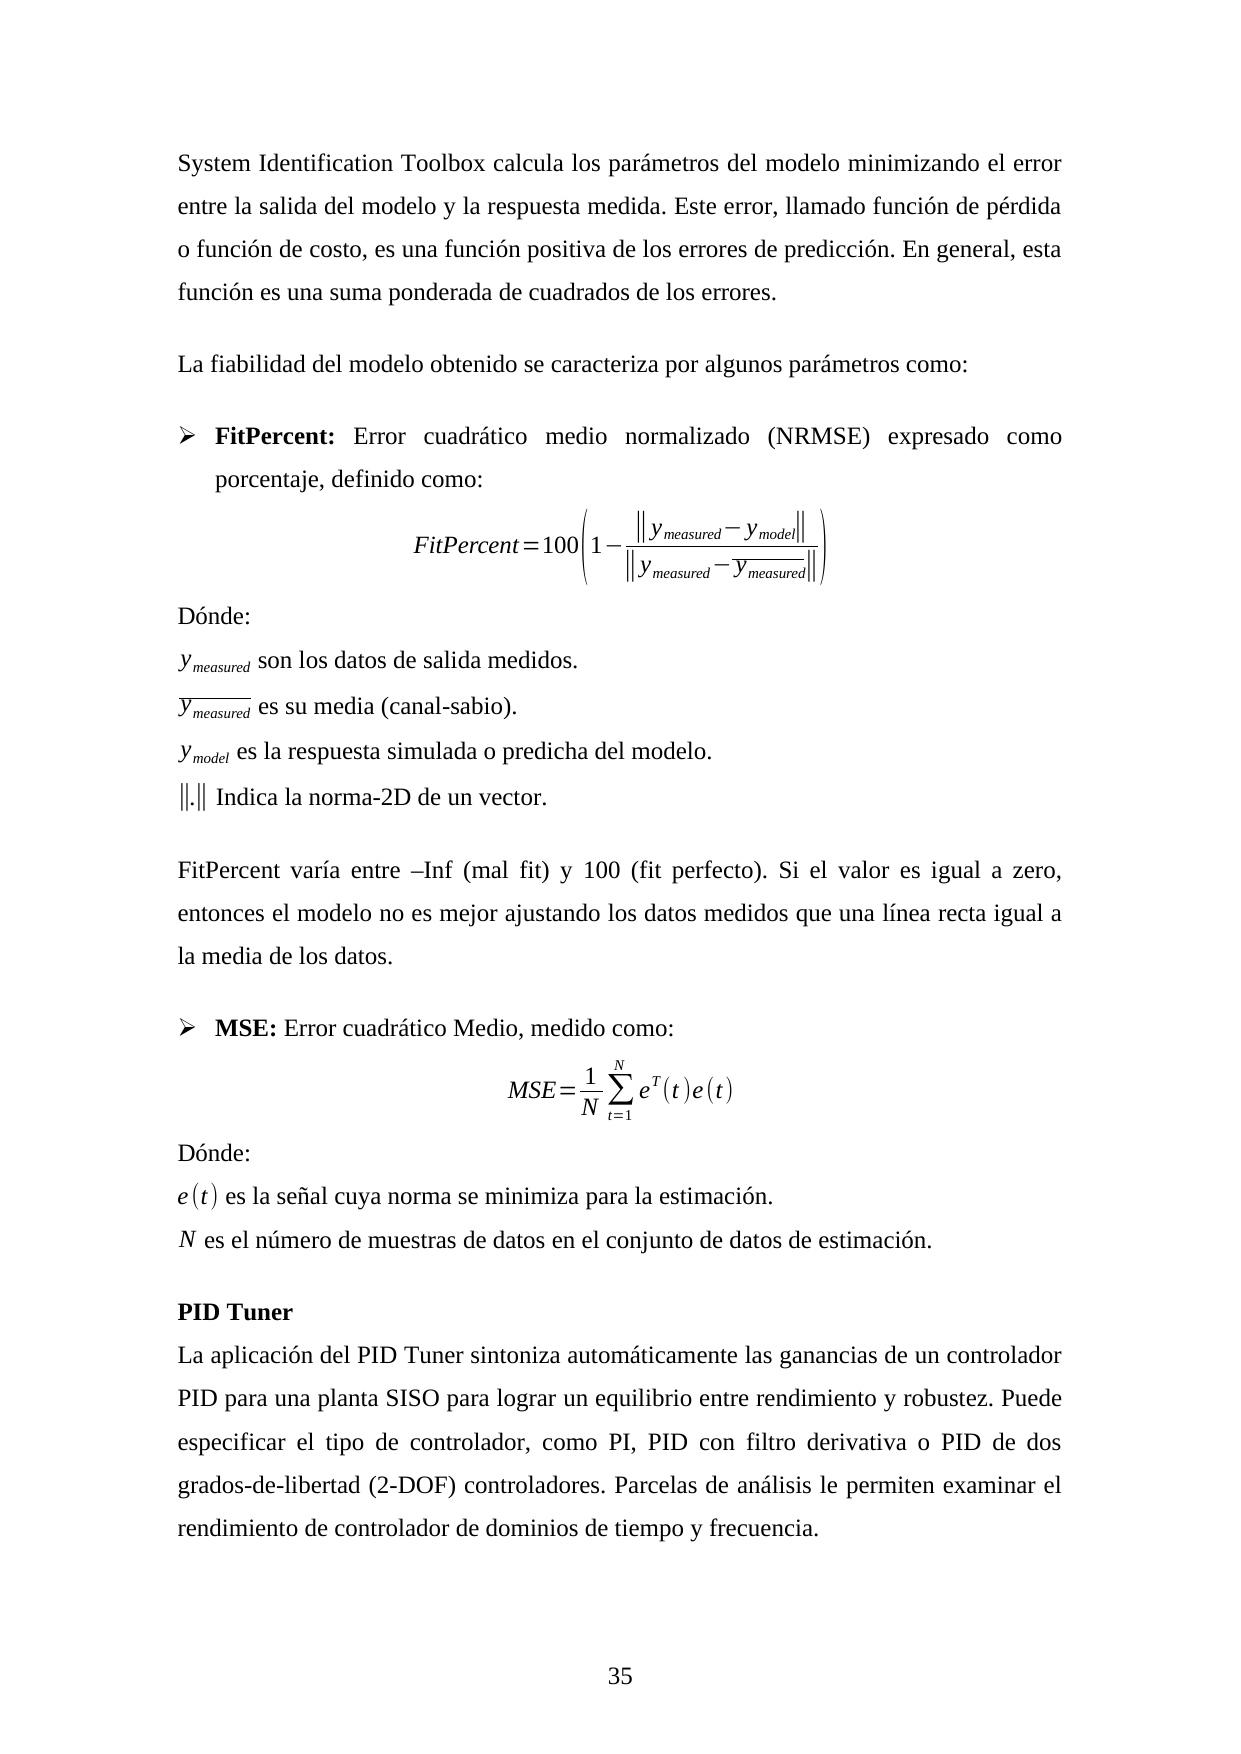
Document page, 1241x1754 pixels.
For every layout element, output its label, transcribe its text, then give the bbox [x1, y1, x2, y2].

text es el número de muestras de datos en el conjunto de datos de estimación. [177, 1225, 1063, 1254]
text Dónde: [177, 601, 1063, 630]
text Dónde: [177, 1138, 1063, 1166]
text Indica la norma-2D de un vector. [177, 782, 1063, 812]
text son los datos de salida medidos. [177, 644, 1063, 676]
text FitPercent varía entre –Inf (mal fit) y 100 (fit perfecto). Si el valor es igual a zero, entonces el modelo no es mejor ajustando los datos medidos que una línea recta igual a la media de los datos. [177, 855, 1063, 970]
text System Identification Toolbox calcula los parámetros del modelo minimizando el error entre la salida del modelo y la respuesta medida. Este error, llamado función de pérdida o función de costo, es una función positiva de los errores de predicción. En general, esta función es una suma ponderada de cuadrados de los errores. [177, 148, 1063, 306]
text es la respuesta simulada o predicha del modelo. [177, 736, 1063, 767]
text La aplicación del PID Tuner sintoniza automáticamente las ganancias de un controlador PID para una planta SISO para lograr un equilibrio entre rendimiento y robustez. Puede especificar el tipo de controlador, como PI, PID con filtro derivativa o PID de dos grados-de-libertad (2-DOF) controladores. Parcelas de análisis le permiten examinar el rendimiento de controlador de dominios de tiempo y frecuencia. [177, 1340, 1063, 1542]
text es su media (canal-sabio). [177, 690, 1063, 721]
list FitPercent: Error cuadrático medio normalizado (NRMSE) expresado como porcentaje, definido como: [177, 421, 1063, 493]
text PID Tuner [177, 1297, 1063, 1326]
text es la señal cuya norma se minimiza para la estimación. [177, 1181, 1063, 1211]
list MSE: Error cuadrático Medio, medido como: [177, 1013, 1063, 1042]
text La fiabilidad del modelo obtenido se caracteriza por algunos parámetros como: [177, 349, 1063, 378]
